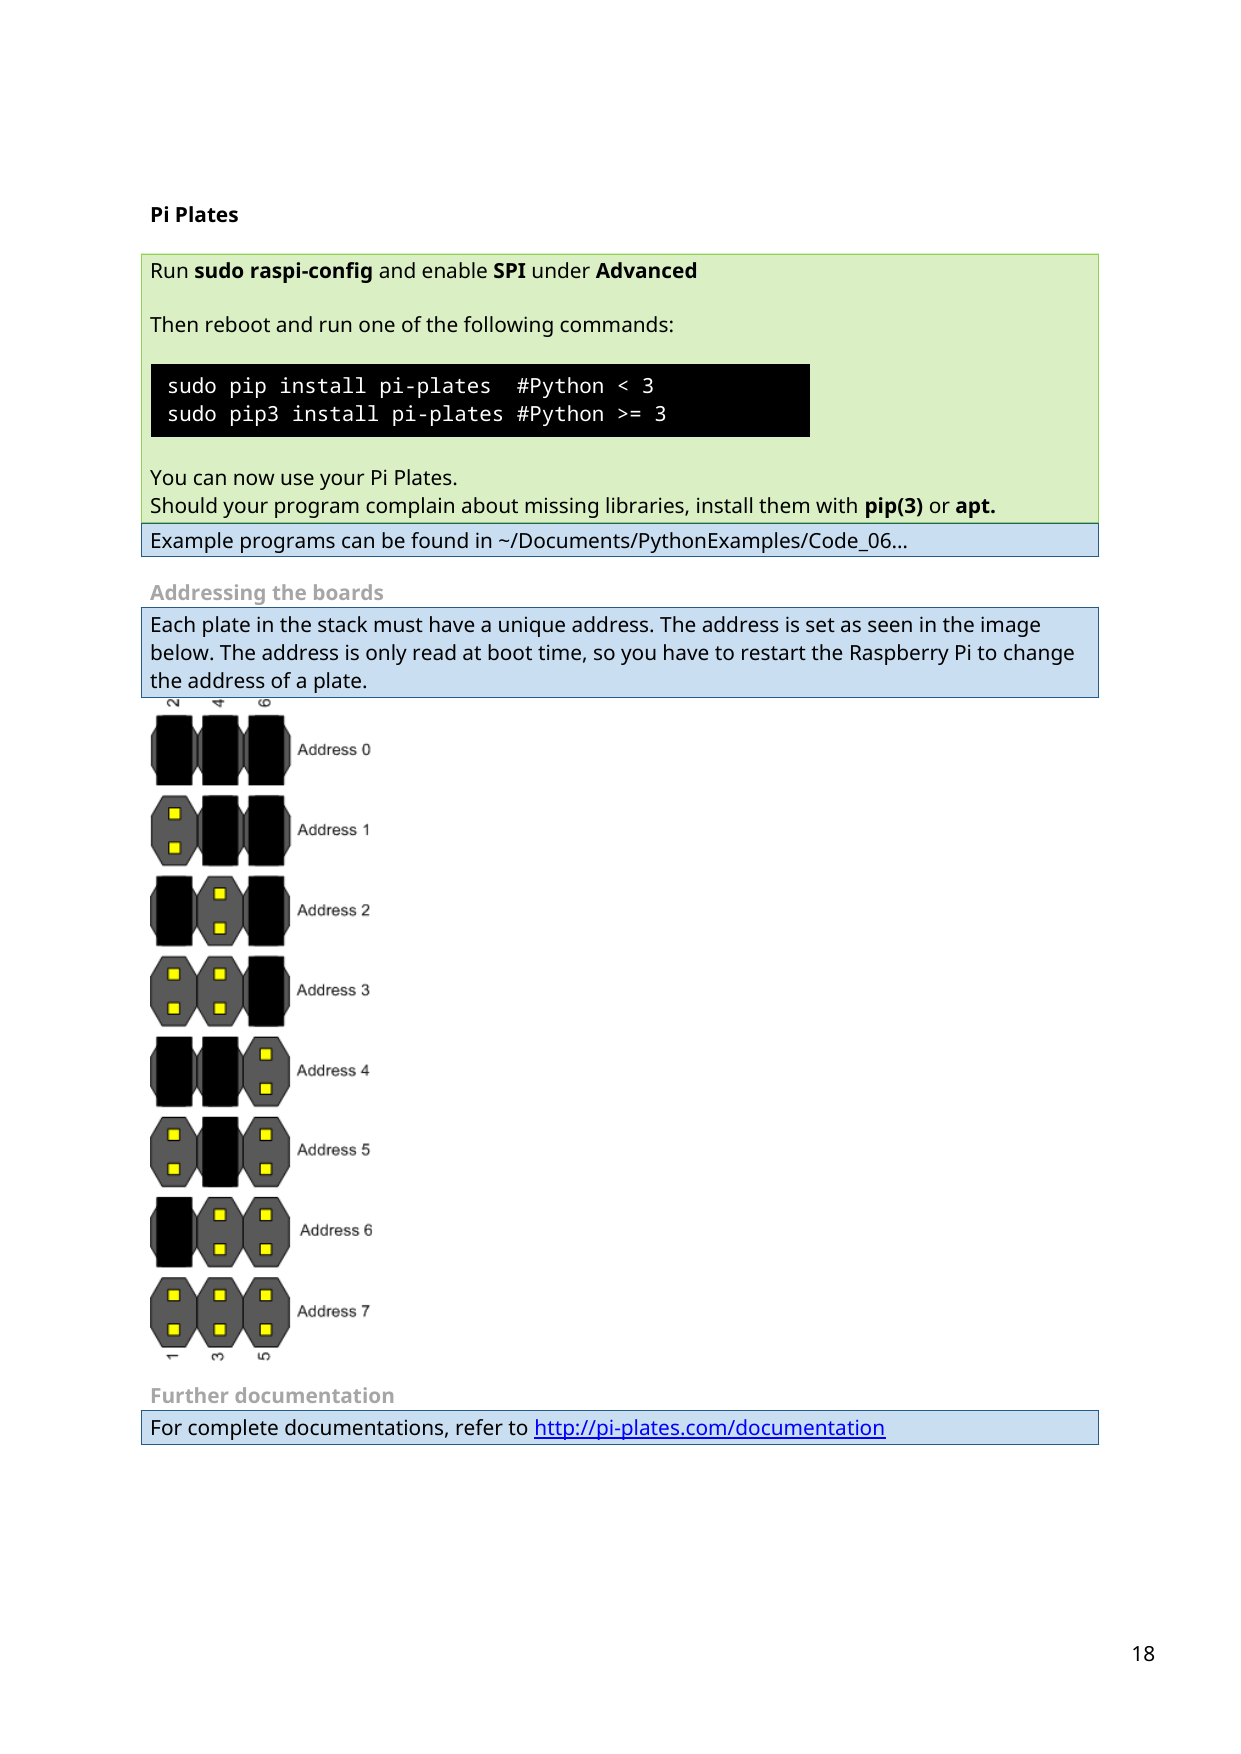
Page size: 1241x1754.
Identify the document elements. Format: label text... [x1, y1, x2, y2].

text Run sudo raspi-config and enable SPI under Advanced [142, 255, 1098, 285]
subtitle Further documentation [150, 1382, 1090, 1410]
text Example programs can be found in ~/Documents/PythonExamples/Code_06… [142, 524, 1098, 556]
text For complete documentations, refer to http://pi-plates.com/documentation [142, 1411, 1098, 1444]
picture [150, 698, 373, 1361]
subtitle Addressing the boards [150, 578, 1090, 607]
text Then reboot and run one of the following commands: [142, 307, 1098, 338]
text Each plate in the stack must have a unique address. The address is set as seen in the image below. The address is only read at boot time, so you have to restart the Raspberry Pi to change the address of a plate. [142, 608, 1098, 697]
text You can now use your Pi Plates. Should your program complain about missing libraries, install them with pip(3) or apt. [142, 459, 1098, 522]
subtitle Pi Plates [150, 200, 1090, 228]
